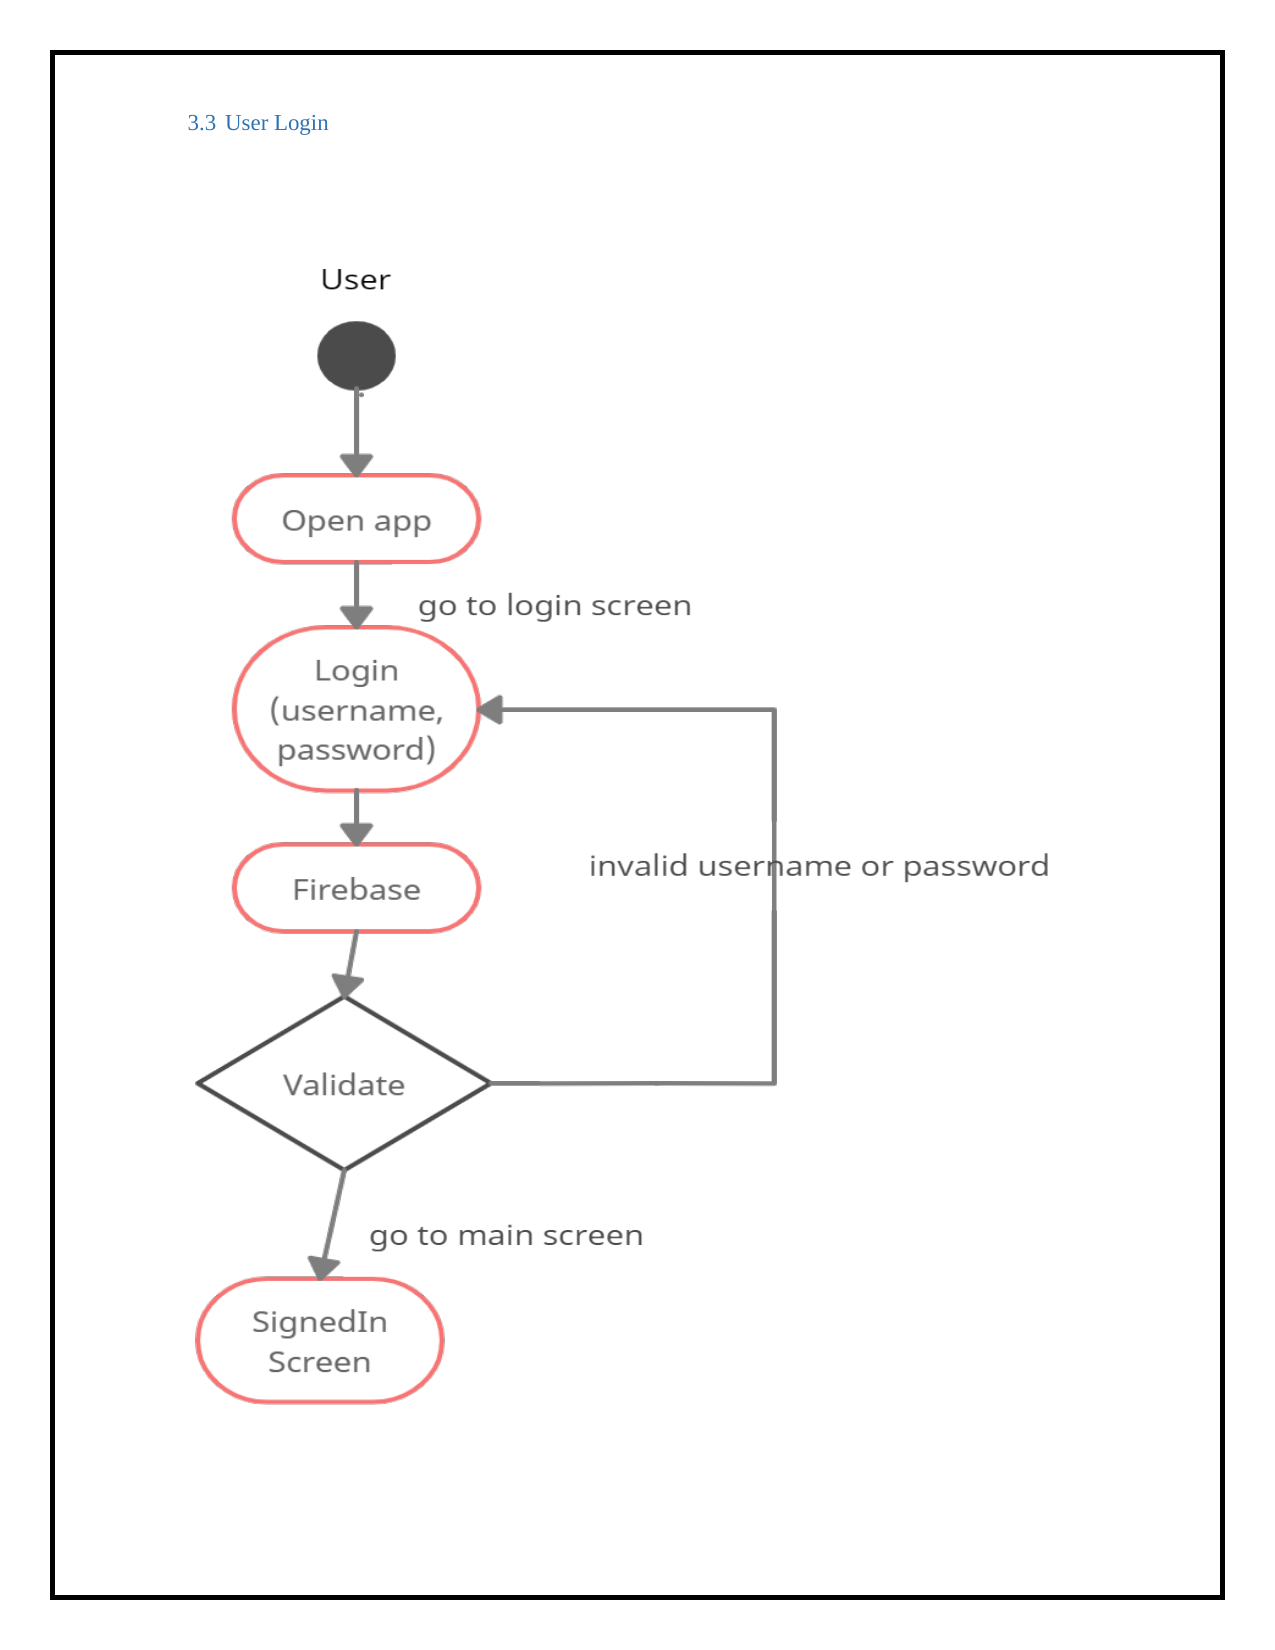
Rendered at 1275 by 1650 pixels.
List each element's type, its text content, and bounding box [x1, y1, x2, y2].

picture [150, 193, 1125, 1446]
subtitle User Login [187, 109, 1125, 136]
